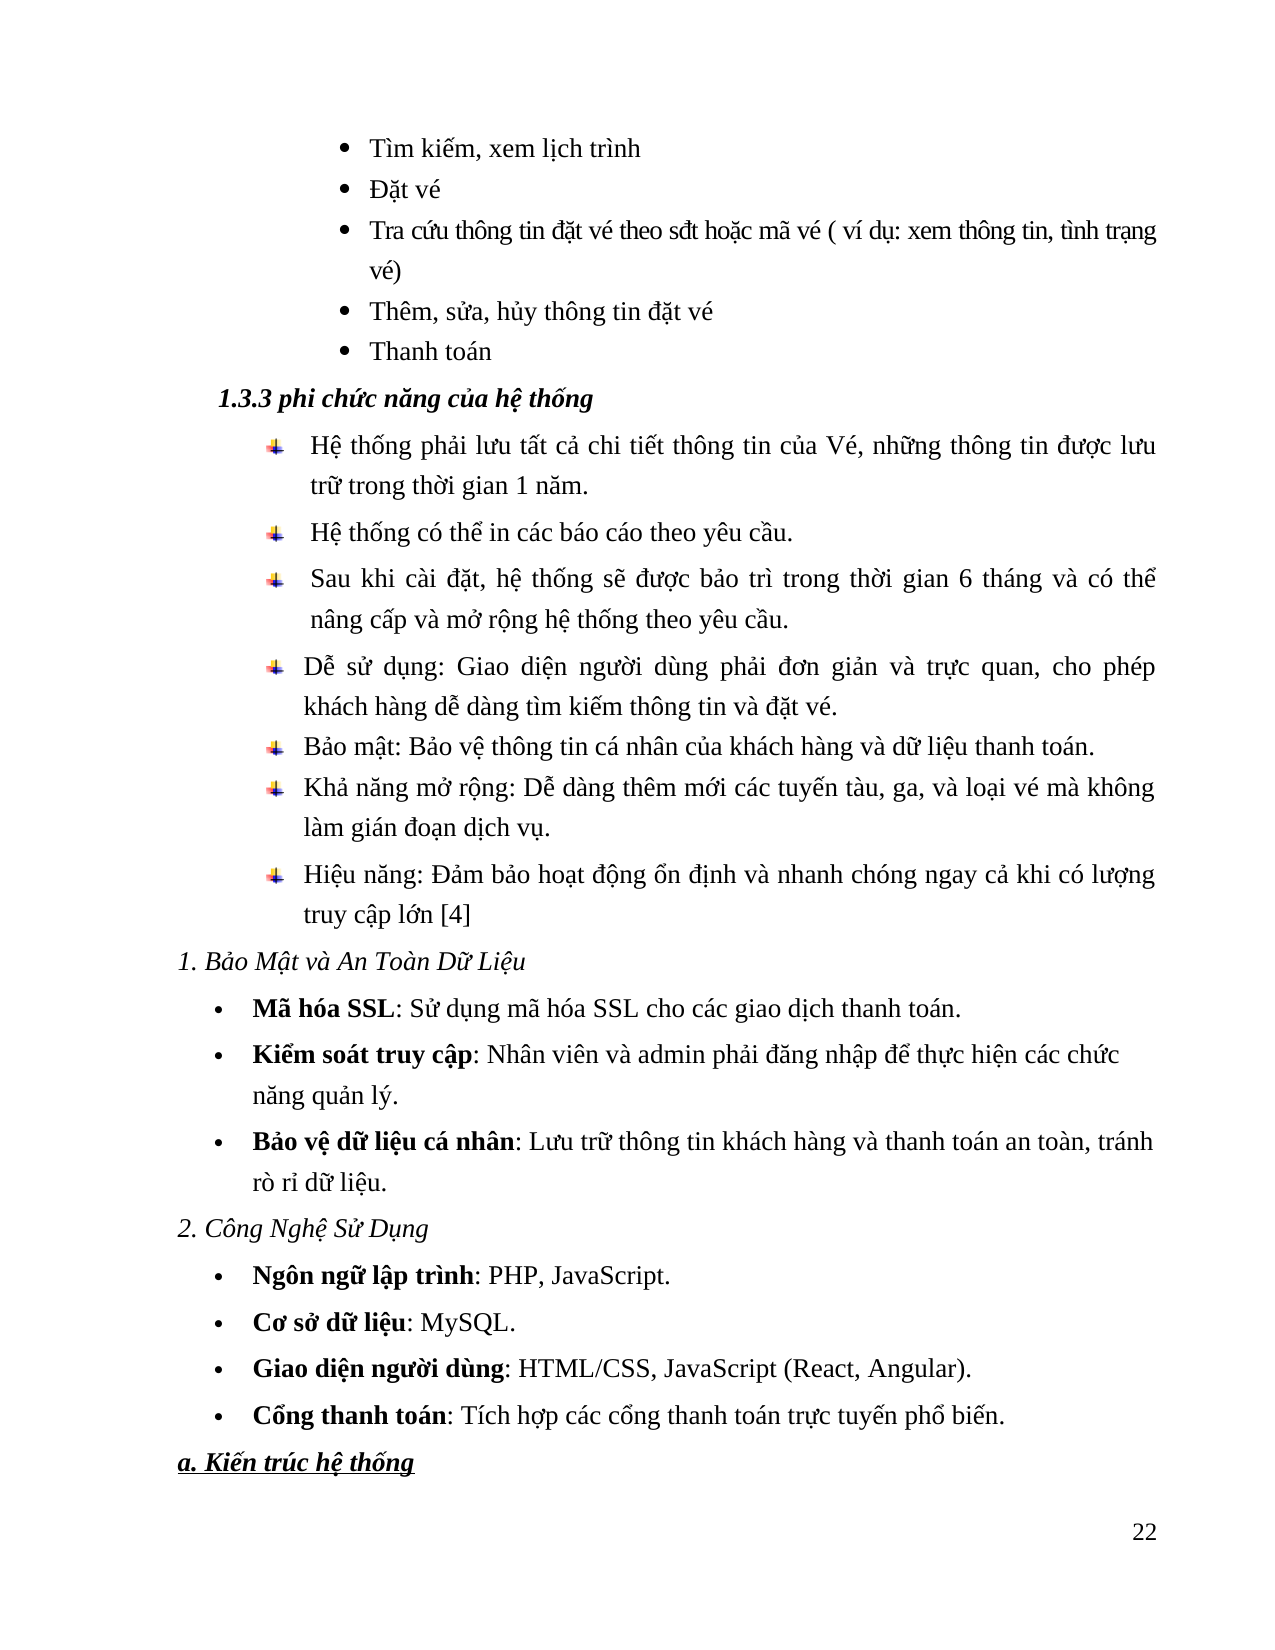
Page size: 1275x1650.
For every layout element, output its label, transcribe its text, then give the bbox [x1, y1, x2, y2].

list Sau khi cài đặt, hệ thống sẽ được bảo trì trong thời gian 6 tháng và có thể nâng cấp và mở rộng hệ thống theo yêu cầu. [266, 563, 1157, 634]
list Dễ sử dụng: Giao diện người dùng phải đơn giản và trực quan, cho phép khách hàng dễ dàng tìm kiếm thông tin và đặt vé. [266, 650, 1157, 721]
list Giao diện người dùng: HTML/CSS, JavaScript (React, Angular). [215, 1353, 1157, 1384]
text 2. Công Nghệ Sử Dụng [177, 1213, 1157, 1244]
list Hệ thống phải lưu tất cả chi tiết thông tin của Vé, những thông tin được lưu trữ trong thời gian 1 năm. [266, 429, 1157, 500]
list Bảo mật: Bảo vệ thông tin cá nhân của khách hàng và dữ liệu thanh toán. [266, 731, 1157, 762]
subtitle 1.3.3 phi chức năng của hệ thống [177, 382, 1157, 413]
list Cổng thanh toán: Tích hợp các cổng thanh toán trực tuyến phổ biến. [215, 1399, 1157, 1430]
list Cơ sở dữ liệu: MySQL. [215, 1306, 1157, 1337]
picture [266, 524, 284, 542]
list Thêm, sửa, hủy thông tin đặt vé [340, 295, 1157, 326]
list Khả năng mở rộng: Dễ dàng thêm mới các tuyến tàu, ga, và loại vé mà không làm gián đoạn dịch vụ. [266, 771, 1157, 842]
text 1. Bảo Mật và An Toàn Dữ Liệu [177, 945, 1157, 976]
list Tra cứu thông tin đặt vé theo sđt hoặc mã vé ( ví dụ: xem thông tin, tình trạng vé) [340, 214, 1157, 285]
list Kiểm soát truy cập: Nhân viên và admin phải đăng nhập để thực hiện các chức năng quản lý. [215, 1038, 1157, 1110]
list Thanh toán [340, 335, 1157, 367]
picture [266, 658, 284, 675]
picture [266, 571, 284, 588]
picture [266, 866, 284, 884]
picture [266, 437, 284, 455]
list Ngôn ngữ lập trình: PHP, JavaScript. [215, 1259, 1157, 1290]
list Hiệu năng: Đảm bảo hoạt động ổn định và nhanh chóng ngay cả khi có lượng truy cập lớn [4] [266, 858, 1157, 929]
text a. Kiến trúc hệ thống [177, 1446, 1157, 1477]
picture [266, 779, 284, 797]
list Hệ thống có thể in các báo cáo theo yêu cầu. [266, 516, 1157, 547]
list Bảo vệ dữ liệu cá nhân: Lưu trữ thông tin khách hàng và thanh toán an toàn, tránh rò rỉ dữ liệu. [215, 1126, 1157, 1197]
list Mã hóa SSL: Sử dụng mã hóa SSL cho các giao dịch thanh toán. [215, 992, 1157, 1023]
list Đặt vé [340, 173, 1157, 204]
picture [266, 739, 284, 756]
list Tìm kiếm, xem lịch trình [340, 132, 1157, 164]
